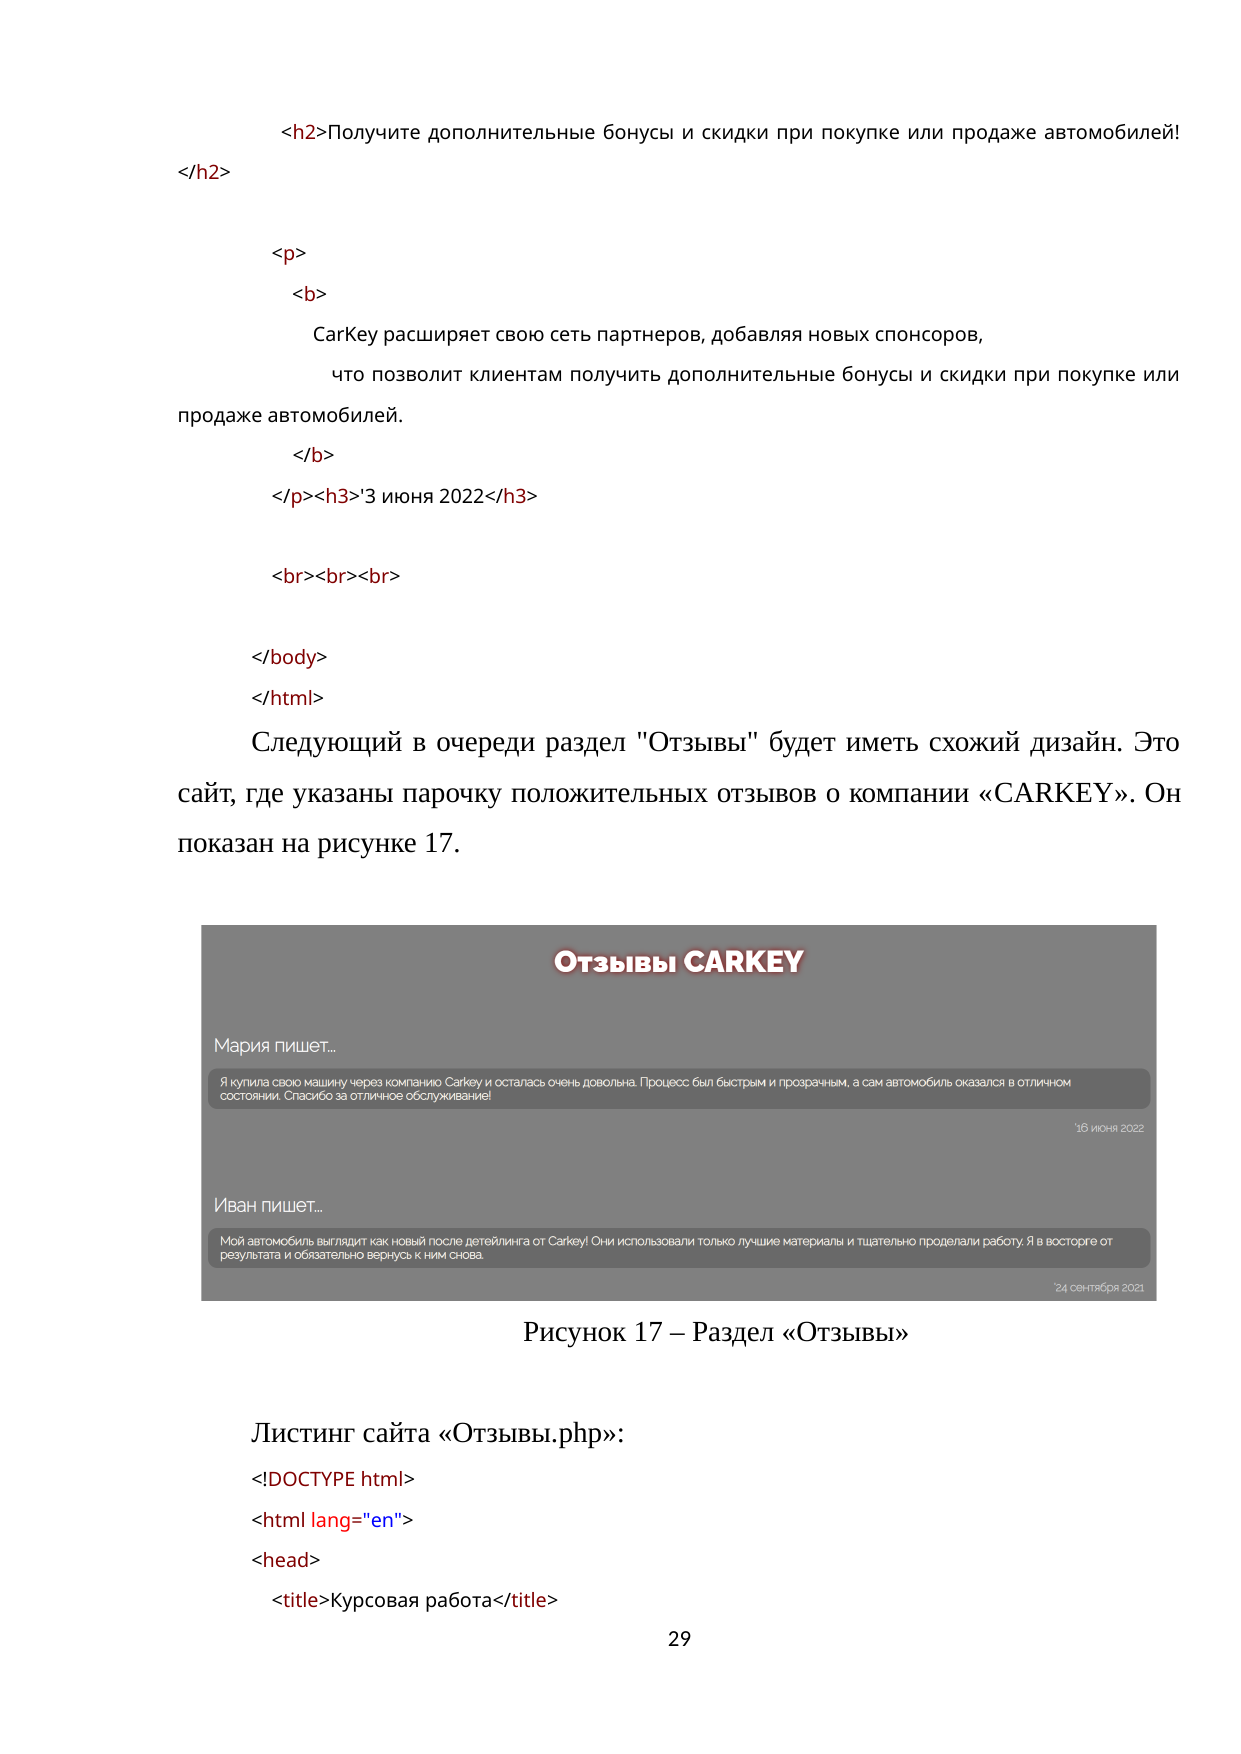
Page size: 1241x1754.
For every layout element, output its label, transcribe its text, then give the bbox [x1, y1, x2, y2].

text Следующий в очереди раздел "Отзывы" будет иметь схожий дизайн. Это сайт, где указаны парочку положительных отзывов о компании «CARKEY». Он показан на рисунке 17. [177, 724, 1181, 858]
text Листинг сайта «Отзывы.php»: [177, 1415, 1181, 1449]
text </body> [177, 643, 1181, 671]
text Рисунок 17 – Раздел «Отзывы» [177, 1314, 1181, 1348]
text <b> [177, 280, 1181, 307]
text <head> [177, 1546, 1181, 1573]
text </b> [177, 441, 1181, 468]
text CarKey расширяет свою сеть партнеров, добавляя новых спонсоров, [177, 320, 1181, 347]
text </html> [177, 684, 1181, 711]
picture [201, 925, 1157, 1301]
text <p> [177, 239, 1181, 266]
text <title>Курсовая работа</title> [177, 1587, 1181, 1614]
text <!DOCTYPE html> [177, 1466, 1181, 1492]
text <br><br><br> [177, 563, 1181, 590]
text </p><h3>'3 июня 2022</h3> [177, 482, 1181, 509]
text что позволит клиентам получить дополнительные бонусы и скидки при покупке или продаже автомобилей. [177, 361, 1181, 428]
text <h2>Получите дополнительные бонусы и скидки при покупке или продаже автомобилей!</h2> [177, 118, 1181, 186]
text <html lang="en"> [177, 1506, 1181, 1533]
